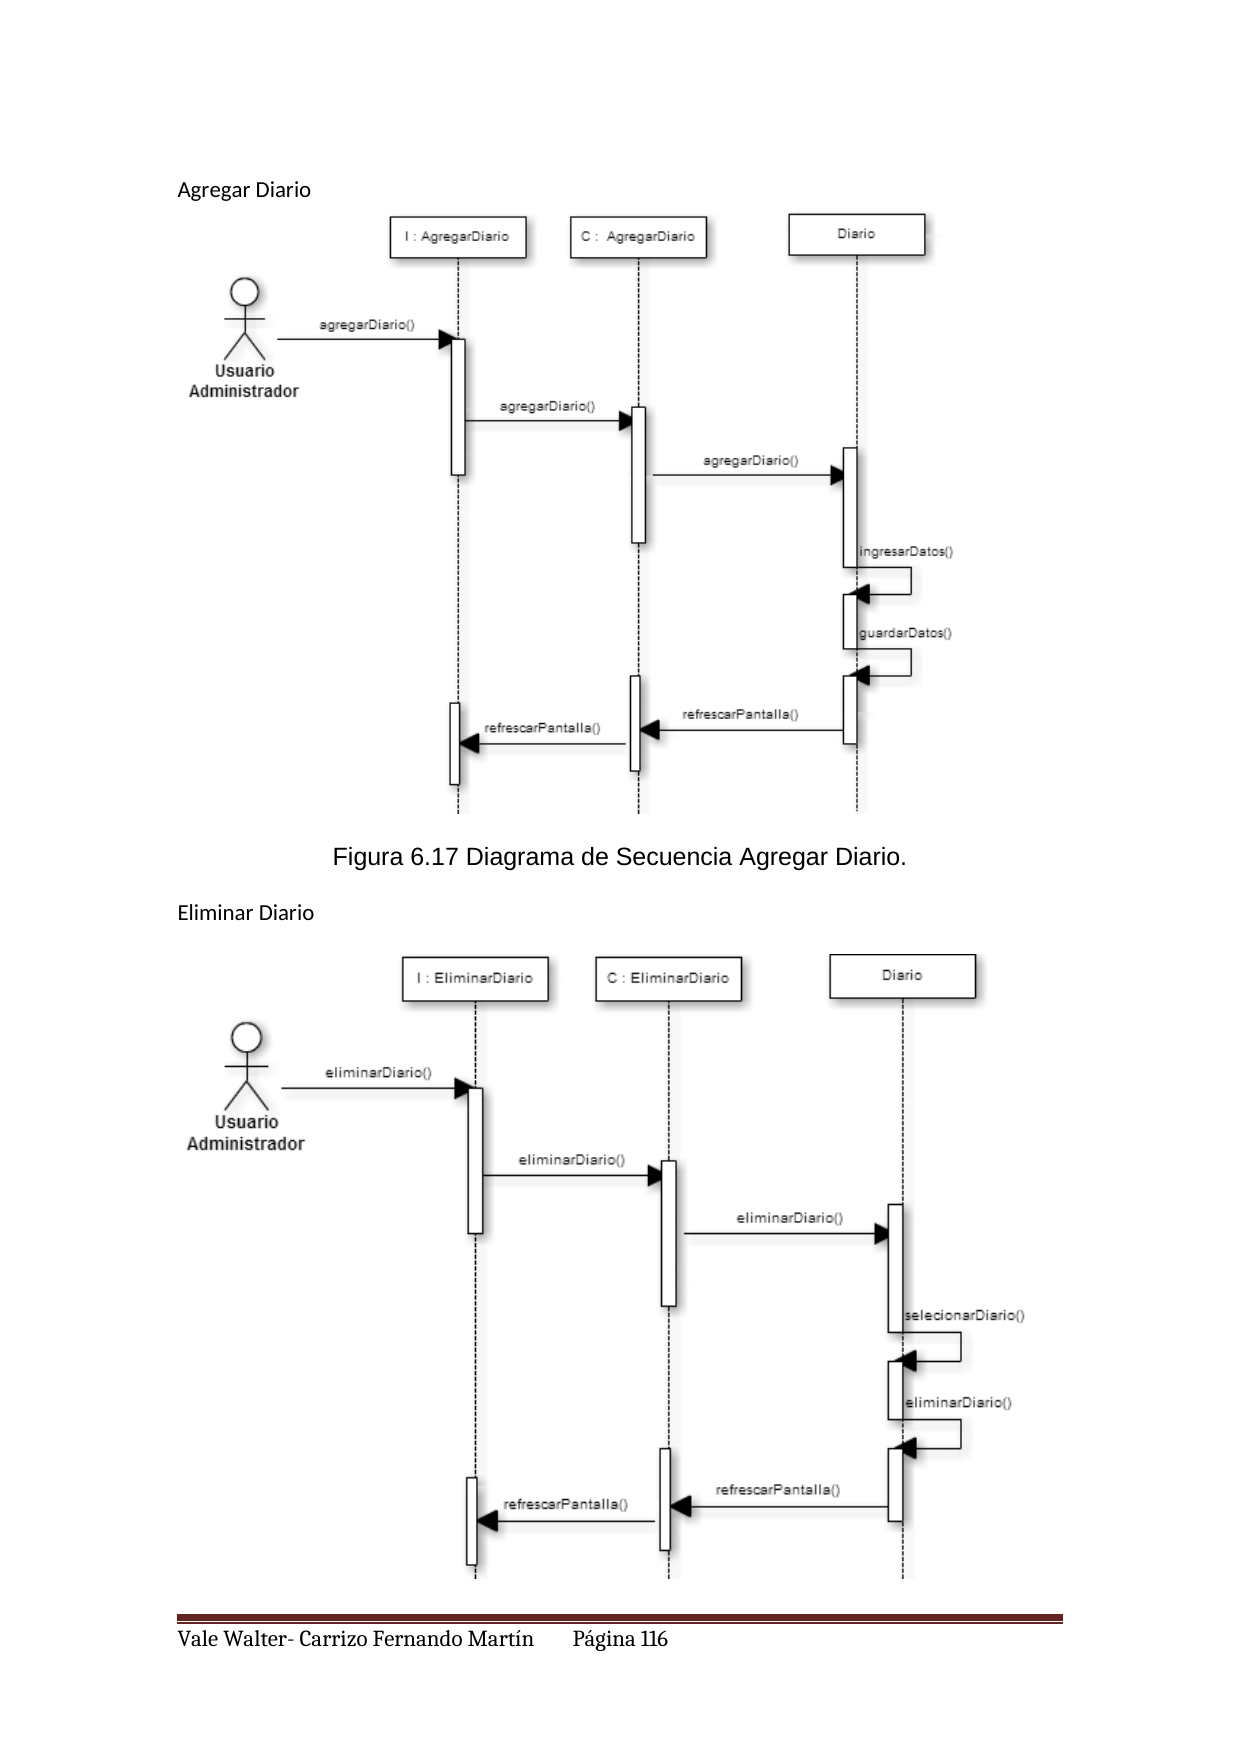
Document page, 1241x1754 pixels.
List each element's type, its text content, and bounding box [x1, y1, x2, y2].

text Agregar Diario [177, 176, 1063, 204]
picture [177, 203, 984, 814]
text Figura 6.17 Diagrama de Secuencia Agregar Diario. [177, 841, 1063, 870]
picture [177, 954, 1039, 1579]
text Eliminar Diario [177, 898, 1063, 926]
